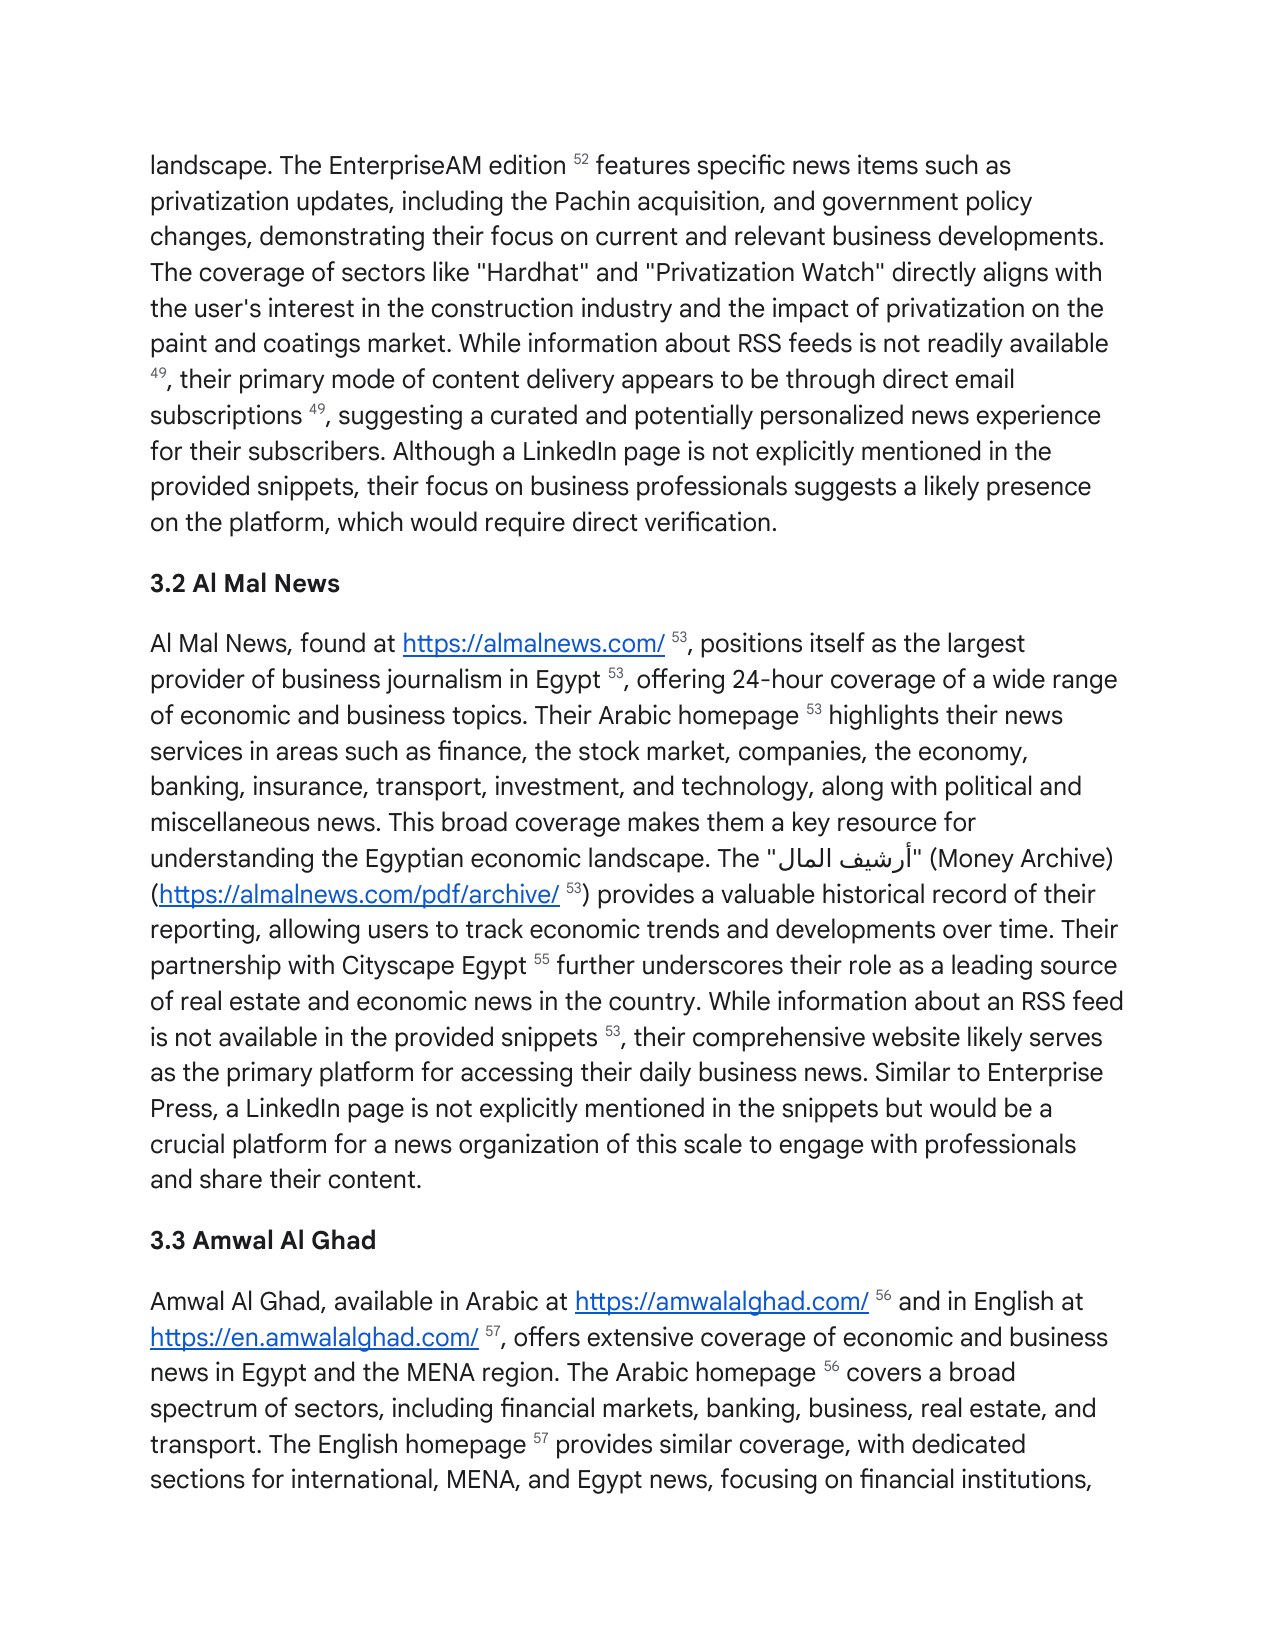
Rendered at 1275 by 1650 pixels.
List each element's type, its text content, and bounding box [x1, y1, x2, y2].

text Al Mal News, found at https://almalnews.com/ 53, positions itself as the largest provider of business journalism in Egypt 53, offering 24-hour coverage of a wide range of economic and business topics. Their Arabic homepage 53 highlights their news services in areas such as finance, the stock market, companies, the economy, banking, insurance, transport, investment, and technology, along with political and miscellaneous news. This broad coverage makes them a key resource for understanding the Egyptian economic landscape. The "أرشيف المال" (Money Archive) (https://almalnews.com/pdf/archive/ 53) provides a valuable historical record of their reporting, allowing users to track economic trends and developments over time. Their partnership with Cityscape Egypt 55 further underscores their role as a leading source of real estate and economic news in the country. While information about an RSS feed is not available in the provided snippets 53, their comprehensive website likely serves as the primary platform for accessing their daily business news. Similar to Enterprise Press, a LinkedIn page is not explicitly mentioned in the snippets but would be a crucial platform for a news organization of this scale to engage with professionals and share their content. [150, 629, 1125, 1196]
text 3.2 Al Mal News [150, 568, 1125, 599]
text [150, 1286, 1125, 1496]
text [150, 150, 1125, 539]
text 3.3 Amwal Al Ghad [150, 1225, 1125, 1257]
